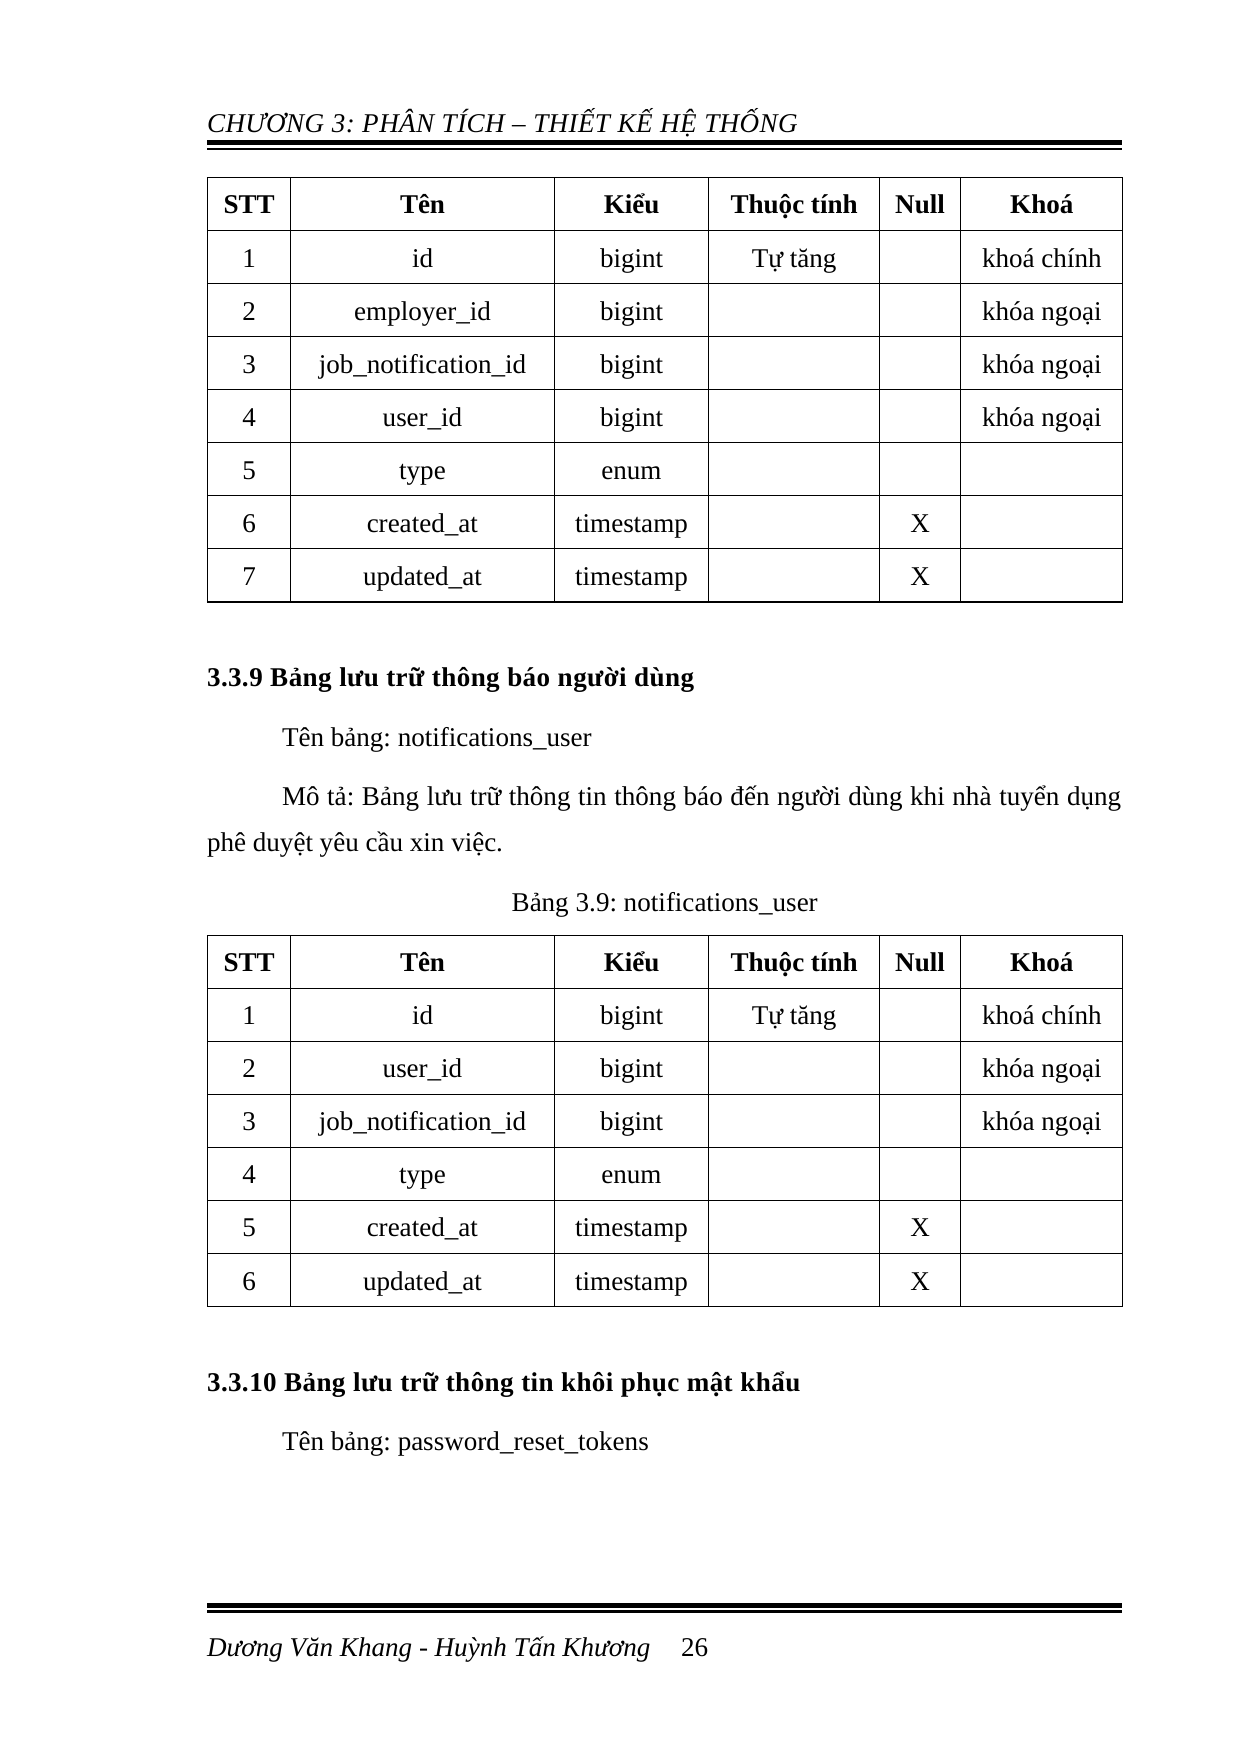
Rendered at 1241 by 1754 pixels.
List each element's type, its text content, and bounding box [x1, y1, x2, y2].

table_cell [709, 1254, 879, 1306]
table_cell id [291, 989, 554, 1041]
subtitle 3.3.10 Bảng lưu trữ thông tin khôi phục mật khẩu [207, 1366, 1122, 1397]
table_cell [709, 1095, 879, 1147]
table_cell khoá chính [961, 231, 1122, 283]
table_cell updated_at [291, 1254, 554, 1306]
table_header Khoá [961, 936, 1122, 988]
table_cell [709, 549, 879, 601]
table_cell [709, 390, 879, 442]
table_cell [880, 1148, 960, 1200]
table_cell timestamp [555, 496, 708, 548]
table_cell bigint [555, 1042, 708, 1094]
table_header Tên [291, 936, 554, 988]
table_cell enum [555, 1148, 708, 1200]
table_cell [961, 1254, 1122, 1306]
table_cell 1 [208, 989, 290, 1041]
table_cell bigint [555, 390, 708, 442]
table_cell created_at [291, 1201, 554, 1253]
table_header STT [208, 936, 290, 988]
table_header Thuộc tính [709, 936, 879, 988]
table_cell [709, 1201, 879, 1253]
text Tên bảng: notifications_user [207, 721, 1122, 752]
table_cell 2 [208, 284, 290, 336]
table_cell timestamp [555, 1201, 708, 1253]
table_cell [709, 284, 879, 336]
table_cell [961, 1201, 1122, 1253]
table_cell [880, 337, 960, 389]
table_cell Tự tăng [709, 989, 879, 1041]
table_cell type [291, 443, 554, 495]
table_cell [961, 443, 1122, 495]
table_cell employer_id [291, 284, 554, 336]
table_cell [880, 231, 960, 283]
table_cell X [880, 496, 960, 548]
table_cell [961, 496, 1122, 548]
table_cell 5 [208, 443, 290, 495]
table_cell 5 [208, 1201, 290, 1253]
table_cell khóa ngoại [961, 1042, 1122, 1094]
table_cell bigint [555, 1095, 708, 1147]
table_cell bigint [555, 337, 708, 389]
table_header STT [208, 178, 290, 230]
table_cell job_notification_id [291, 1095, 554, 1147]
table_cell [880, 284, 960, 336]
table_cell khóa ngoại [961, 390, 1122, 442]
table_cell [709, 1148, 879, 1200]
table_cell [709, 443, 879, 495]
table_cell [880, 443, 960, 495]
table_cell 7 [208, 549, 290, 601]
table_header Null [880, 178, 960, 230]
table_cell [880, 390, 960, 442]
table_cell timestamp [555, 1254, 708, 1306]
table_cell khoá chính [961, 989, 1122, 1041]
table_cell X [880, 549, 960, 601]
table_cell id [291, 231, 554, 283]
table_cell enum [555, 443, 708, 495]
table_cell khóa ngoại [961, 284, 1122, 336]
table_cell 2 [208, 1042, 290, 1094]
text Bảng 3.9: notifications_user [207, 886, 1122, 917]
table_cell [961, 549, 1122, 601]
table_cell created_at [291, 496, 554, 548]
table_cell [880, 1095, 960, 1147]
table_cell X [880, 1254, 960, 1306]
table_cell [880, 989, 960, 1041]
table_cell job_notification_id [291, 337, 554, 389]
table_cell user_id [291, 390, 554, 442]
table_cell type [291, 1148, 554, 1200]
table_cell Tự tăng [709, 231, 879, 283]
table_cell user_id [291, 1042, 554, 1094]
table_cell timestamp [555, 549, 708, 601]
table_cell 1 [208, 231, 290, 283]
table_header Khoá [961, 178, 1122, 230]
table_cell bigint [555, 989, 708, 1041]
table_cell [709, 337, 879, 389]
table_header Null [880, 936, 960, 988]
text Tên bảng: password_reset_tokens [207, 1426, 1122, 1457]
table_header Kiểu [555, 936, 708, 988]
table_cell khóa ngoại [961, 1095, 1122, 1147]
table_cell X [880, 1201, 960, 1253]
table_cell bigint [555, 231, 708, 283]
table_cell [709, 496, 879, 548]
table_header Tên [291, 178, 554, 230]
table_cell 4 [208, 390, 290, 442]
table_header Kiểu [555, 178, 708, 230]
table_cell 6 [208, 1254, 290, 1306]
table_cell khóa ngoại [961, 337, 1122, 389]
table_cell 3 [208, 1095, 290, 1147]
table_cell bigint [555, 284, 708, 336]
table_cell [961, 1148, 1122, 1200]
table_header Thuộc tính [709, 178, 879, 230]
table_cell [709, 1042, 879, 1094]
table_cell [880, 1042, 960, 1094]
text Mô tả: Bảng lưu trữ thông tin thông báo đến người dùng khi nhà tuyển dụng phê duyệt yêu cầu xin việc. [207, 780, 1122, 858]
table_cell 4 [208, 1148, 290, 1200]
subtitle 3.3.9 Bảng lưu trữ thông báo người dùng [207, 662, 1122, 693]
table_cell updated_at [291, 549, 554, 601]
table_cell 3 [208, 337, 290, 389]
table_cell 6 [208, 496, 290, 548]
